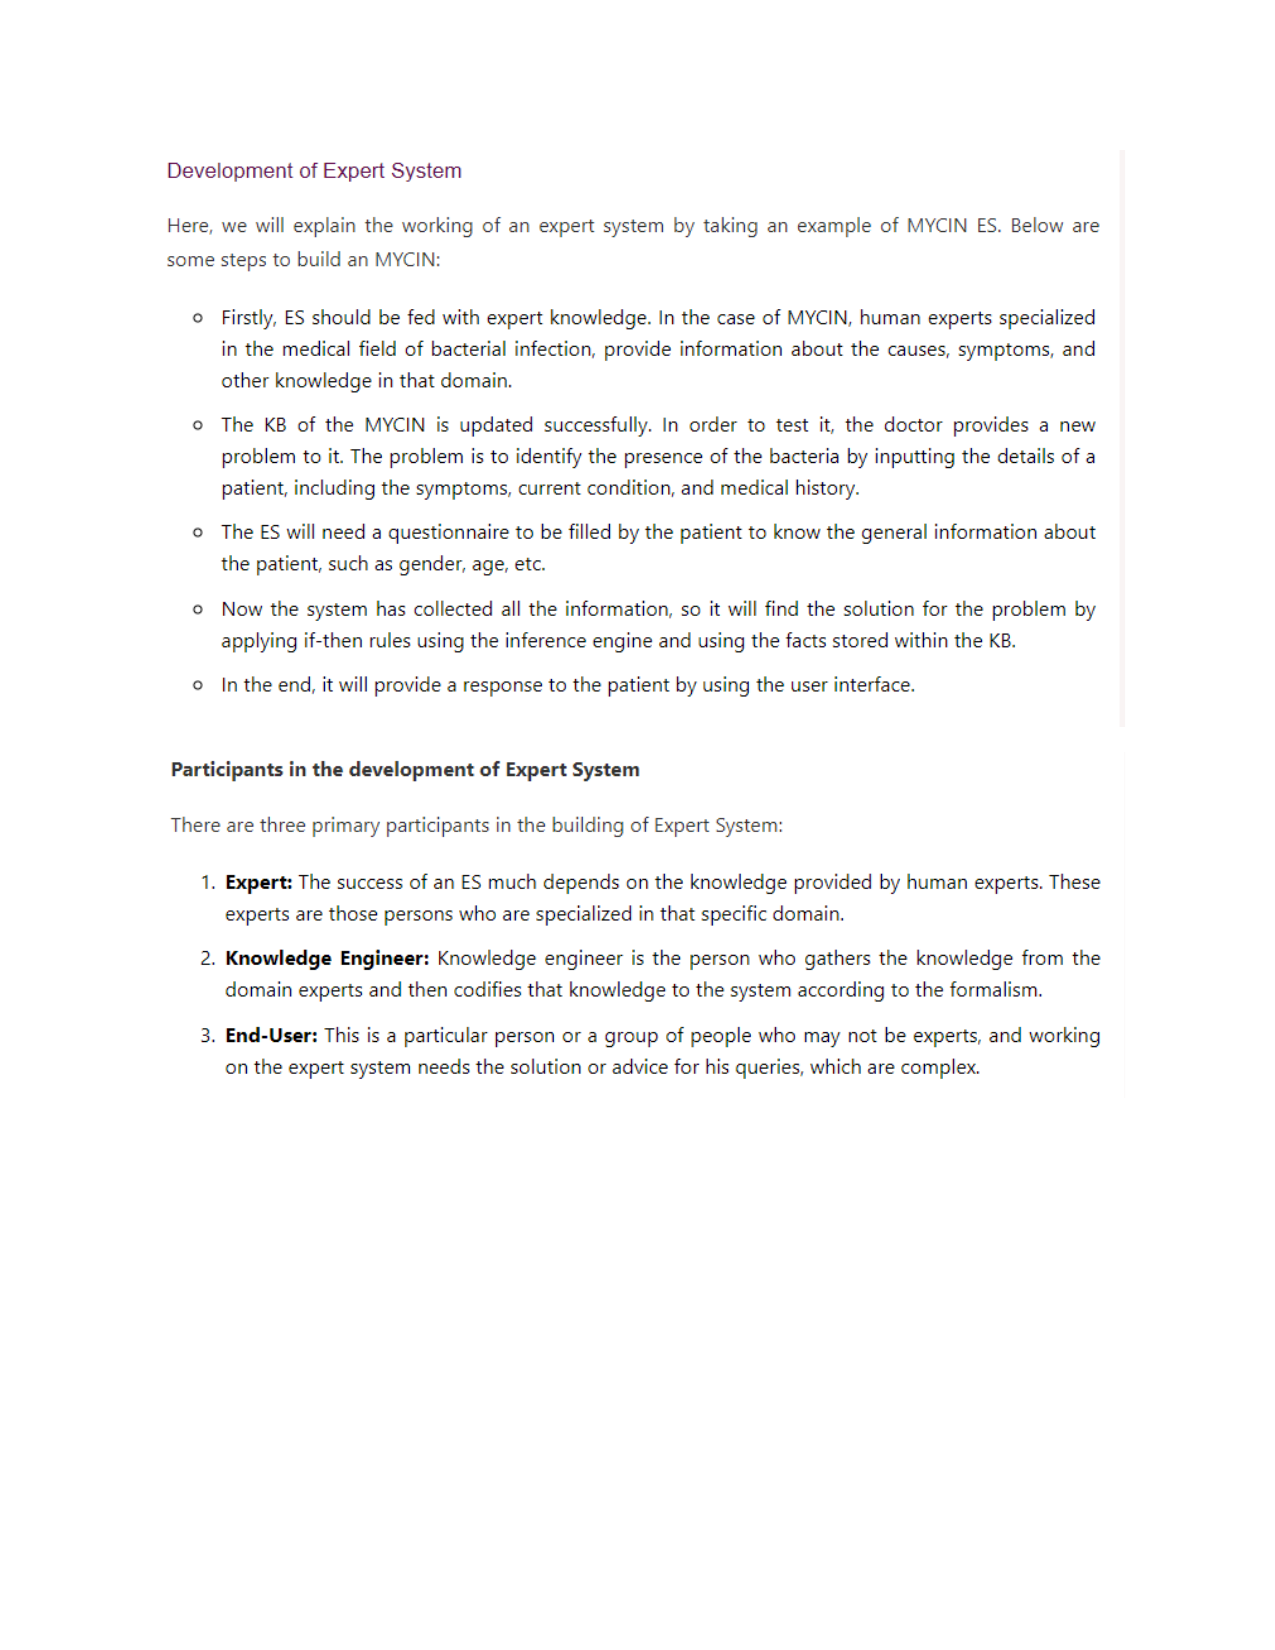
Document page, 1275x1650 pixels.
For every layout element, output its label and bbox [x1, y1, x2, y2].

picture [150, 150, 1125, 727]
picture [150, 752, 1125, 1098]
